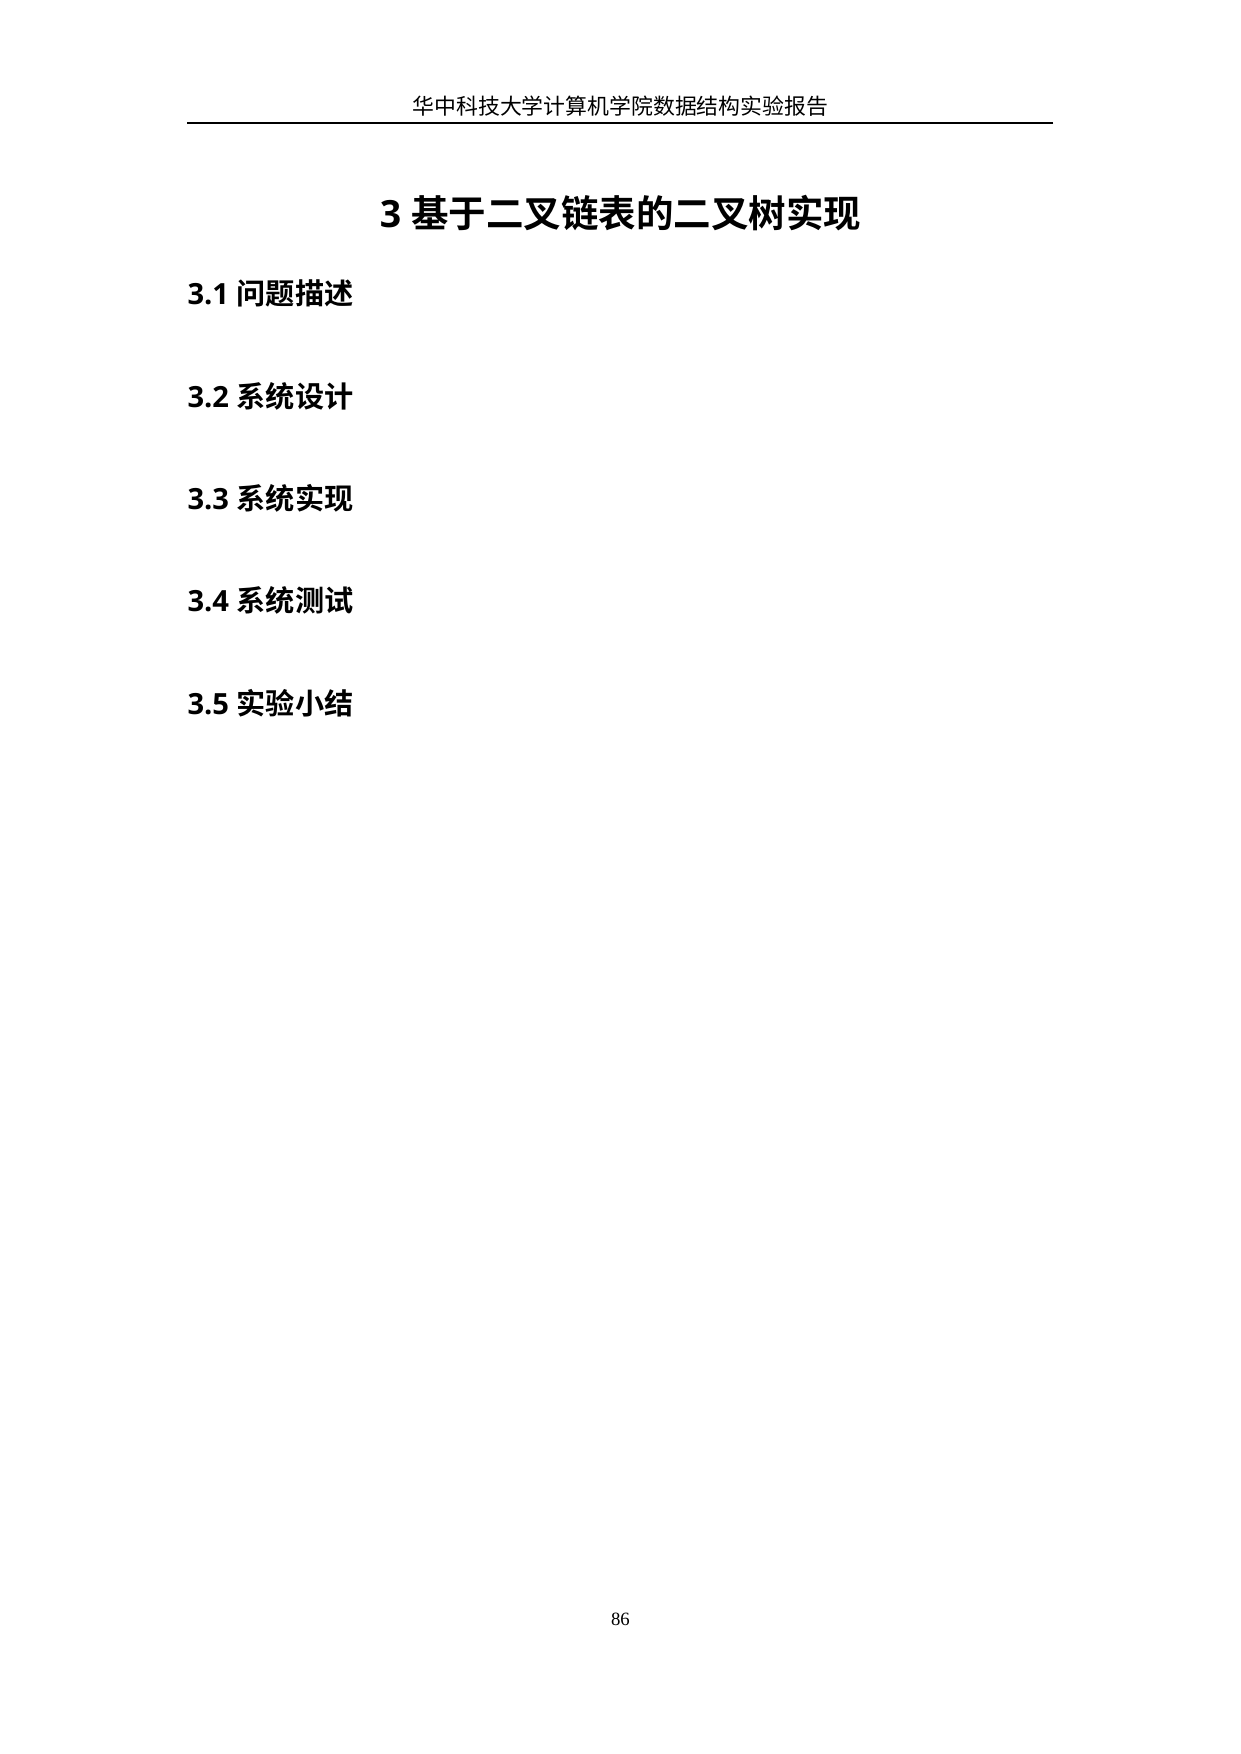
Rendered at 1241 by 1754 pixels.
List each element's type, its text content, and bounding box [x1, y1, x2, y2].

subtitle 3.3 系统实现 [187, 464, 1053, 529]
subtitle 3.5 实验小结 [187, 669, 1053, 734]
subtitle 3 基于二叉链表的二叉树实现 [187, 178, 1053, 243]
subtitle 3.4 系统测试 [187, 567, 1053, 632]
subtitle 3.1 问题描述 [187, 259, 1053, 324]
subtitle 3.2 系统设计 [187, 362, 1053, 427]
